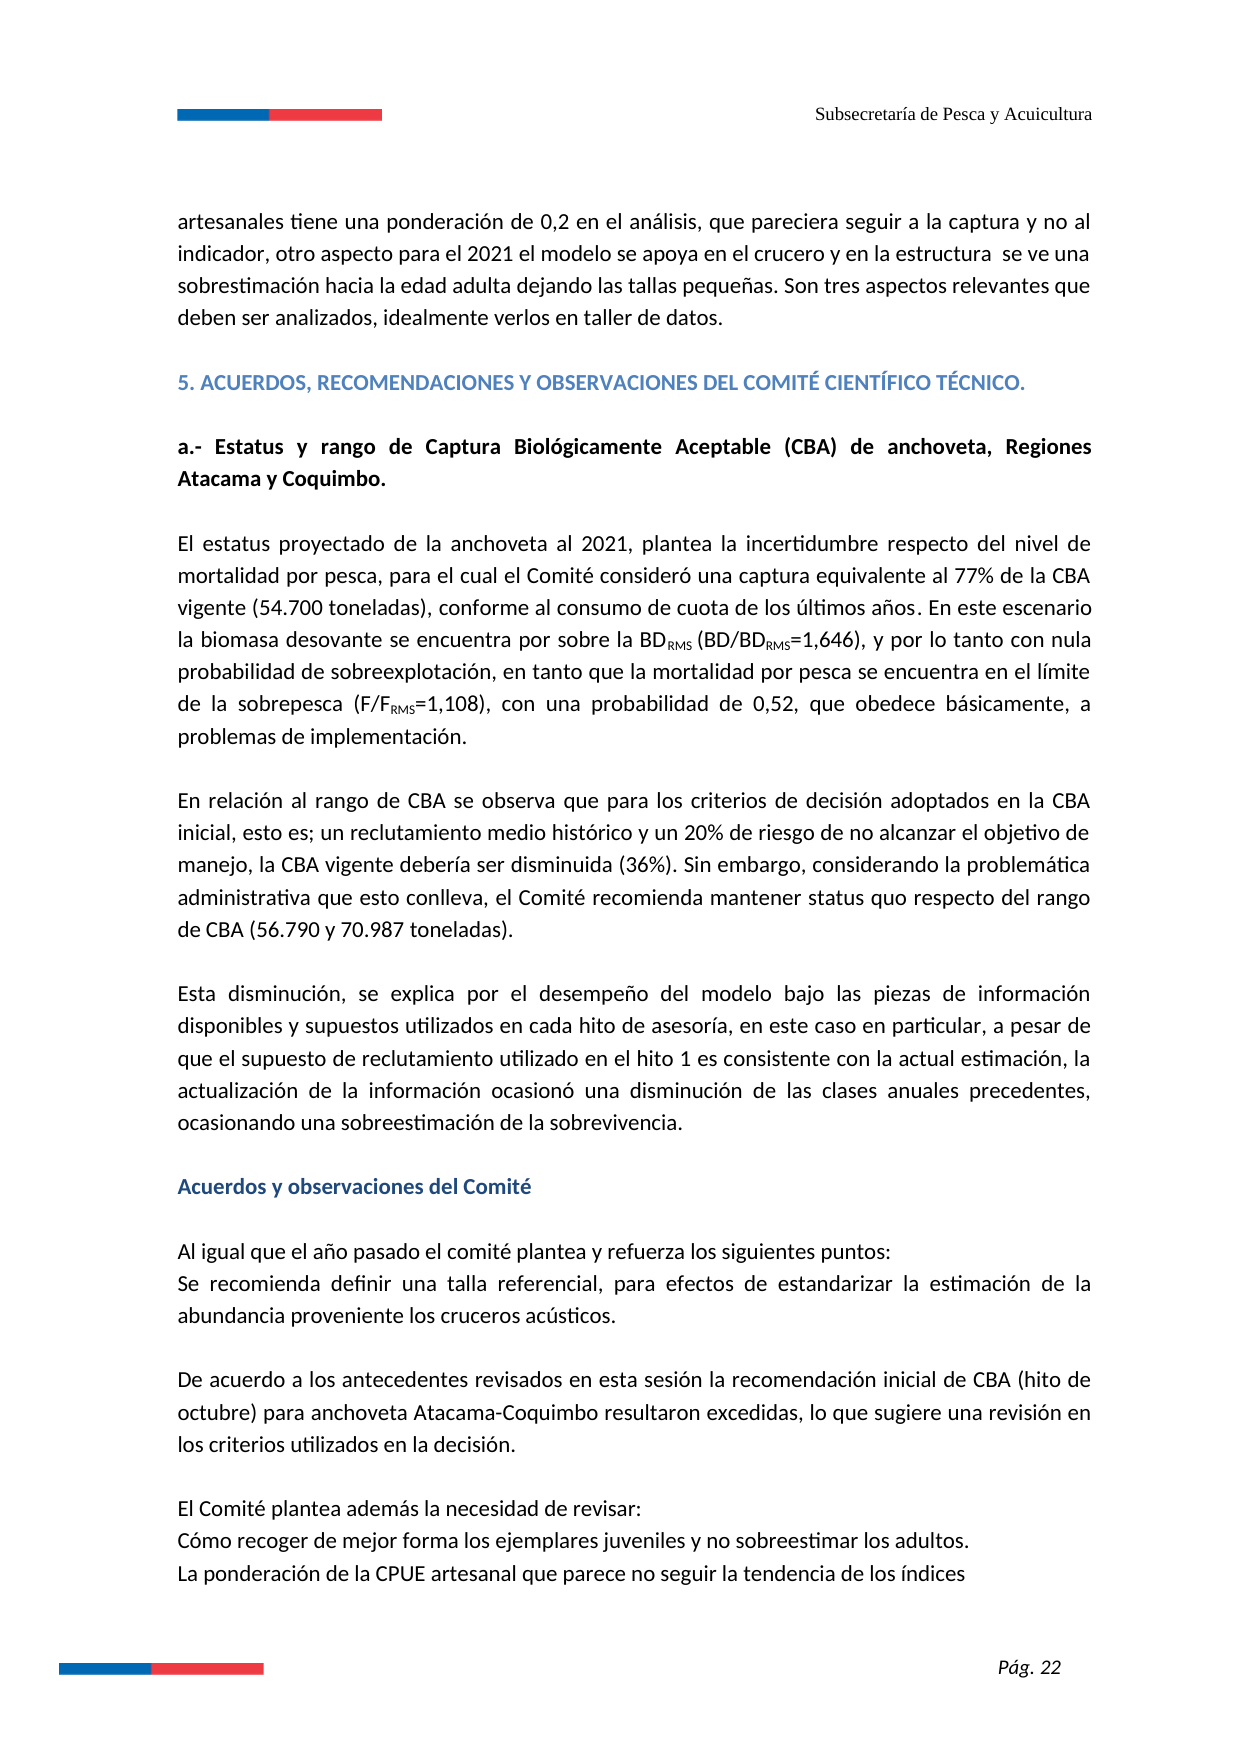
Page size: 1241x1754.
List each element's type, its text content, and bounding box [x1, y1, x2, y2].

text De acuerdo a los antecedentes revisados en esta sesión la recomendación inicial de CBA (hito de octubre) para anchoveta Atacama-Coquimbo resultaron excedidas, lo que sugiere una revisión en los criterios utilizados en la decisión. [177, 1366, 1092, 1458]
picture [59, 1663, 264, 1675]
text Acuerdos y observaciones del Comité [177, 1172, 1092, 1200]
text El Comité plantea además la necesidad de revisar: [177, 1494, 1092, 1522]
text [177, 207, 1092, 331]
text a.- Estatus y rango de Captura Biológicamente Aceptable (CBA) de anchoveta, Regiones Atacama y Coquimbo. [177, 432, 1092, 492]
text La ponderación de la CPUE artesanal que parece no seguir la tendencia de los índices [177, 1559, 1092, 1587]
text Esta disminución, se explica por el desempeño del modelo bajo las piezas de información disponibles y supuestos utilizados en cada hito de asesoría, en este caso en particular, a pesar de que el supuesto de reclutamiento utilizado en el hito 1 es consistente con la actual estimación, la actualización de la información ocasionó una disminución de las clases anuales precedentes, ocasionando una sobreestimación de la sobrevivencia. [177, 979, 1092, 1136]
text Cómo recoger de mejor forma los ejemplares juveniles y no sobreestimar los adultos. [177, 1526, 1092, 1554]
text El estatus proyectado de la anchoveta al 2021, plantea la incertidumbre respecto del nivel de mortalidad por pesca, para el cual el Comité consideró una captura equivalente al 77% de la CBA vigente (54.700 toneladas), conforme al consumo de cuota de los últimos años. En este escenario la biomasa desovante se encuentra por sobre la BDRMS (BD/BDRMS=1,646), y por lo tanto con nula probabilidad de sobreexplotación, en tanto que la mortalidad por pesca se encuentra en el límite de la sobrepesca (F/FRMS=1,108), con una probabilidad de 0,52, que obedece básicamente, a problemas de implementación. [177, 529, 1092, 750]
text En relación al rango de CBA se observa que para los criterios de decisión adoptados en la CBA inicial, esto es; un reclutamiento medio histórico y un 20% de riesgo de no alcanzar el objetivo de manejo, la CBA vigente debería ser disminuida (36%). Sin embargo, considerando la problemática administrativa que esto conlleva, el Comité recomienda mantener status quo respecto del rango de CBA (56.790 y 70.987 toneladas). [177, 786, 1092, 943]
text Se recomienda definir una talla referencial, para efectos de estandarizar la estimación de la abundancia proveniente los cruceros acústicos. [177, 1269, 1092, 1329]
picture [177, 109, 382, 121]
text Al igual que el año pasado el comité plantea y refuerza los siguientes puntos: [177, 1237, 1092, 1265]
text 5. ACUERDOS, RECOMENDACIONES Y OBSERVACIONES DEL COMITÉ CIENTÍFICO TÉCNICO. [177, 368, 1092, 396]
